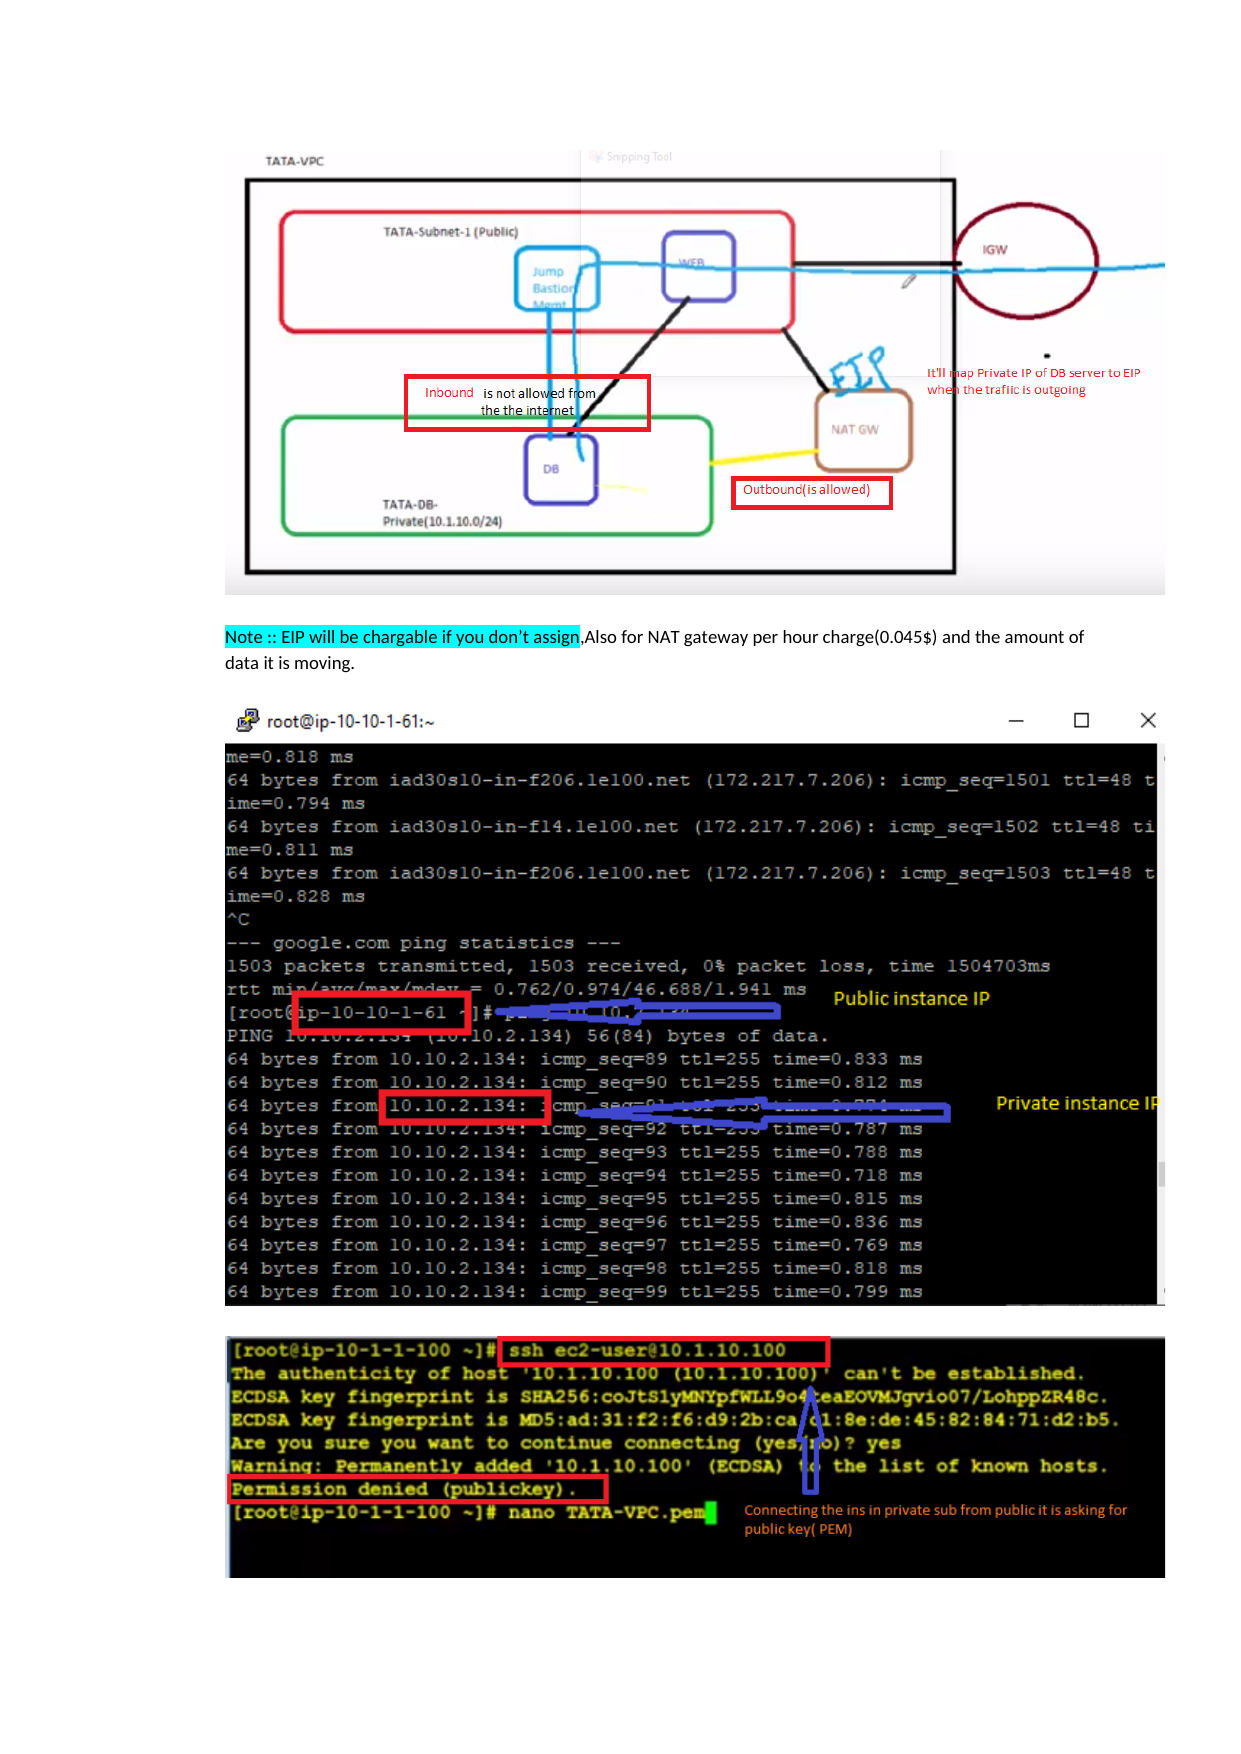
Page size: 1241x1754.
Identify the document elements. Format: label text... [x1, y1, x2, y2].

list Note :: EIP will be chargable if you don’t assign,Also for NAT gateway per hour charge(0.045$) and the amount of data it is moving. [225, 625, 1090, 674]
picture [225, 703, 1166, 1306]
picture [225, 1336, 1166, 1578]
picture [225, 150, 1166, 595]
